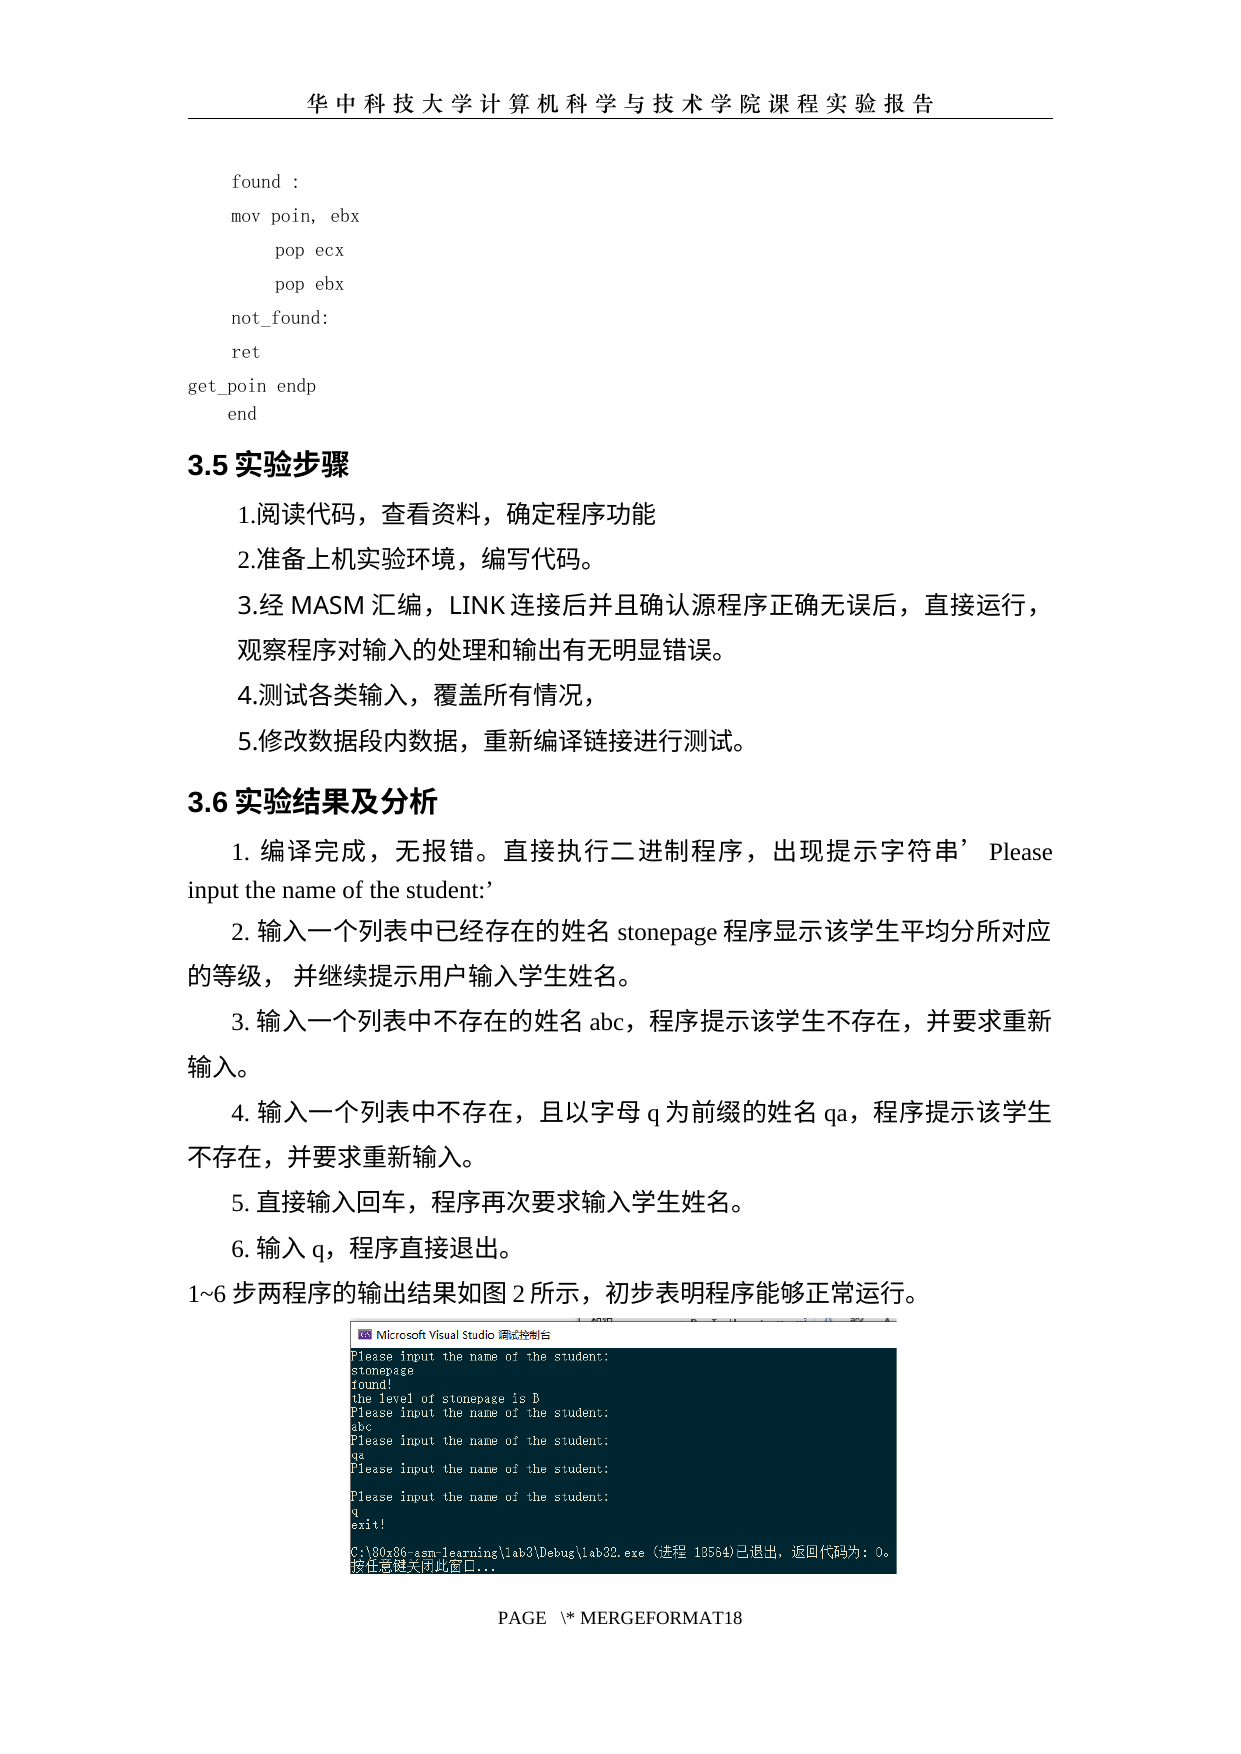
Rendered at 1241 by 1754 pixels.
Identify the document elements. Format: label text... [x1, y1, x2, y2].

text mov poin, ebx [187, 197, 1053, 231]
subtitle 3.6实验结果及分析 [187, 779, 1053, 821]
text 3. 输入一个列表中不存在的姓名abc，程序提示该学生不存在，并要求重新输入。 [187, 1002, 1053, 1083]
text ret [187, 333, 1053, 367]
text 5.修改数据段内数据，重新编译链接进行测试。 [237, 721, 1053, 757]
picture [349, 1318, 897, 1574]
text 3.经MASM汇编，LINK连接后并且确认源程序正确无误后，直接运行，观察程序对输入的处理和输出有无明显错误。 [237, 585, 1053, 667]
text 1~6 步两程序的输出结果如图2所示，初步表明程序能够正常运行。 [187, 1273, 1053, 1310]
text end [187, 401, 1053, 423]
text 6. 输入 q，程序直接退出。 [187, 1228, 1053, 1264]
subtitle 3.5实验步骤 [187, 442, 1053, 484]
text 4. 输入一个列表中不存在，且以字母q为前缀的姓名qa，程序提示该学生不存在，并要求重新输入。 [187, 1092, 1053, 1174]
text not_found: [187, 299, 1053, 333]
text 4.测试各类输入，覆盖所有情况， [237, 676, 1053, 712]
text 2. 输入一个列表中已经存在的姓名stonepage程序显示该学生平均分所对应的等级， 并继续提示用户输入学生姓名。 [187, 911, 1053, 993]
text 1. 编译完成，无报错。直接执行二进制程序，出现提示字符串’Please input the name of the student:’ [187, 832, 1053, 904]
text 2.准备上机实验环境，编写代码。 [237, 540, 1053, 576]
text pop ecx [187, 231, 1053, 265]
text found : [187, 163, 1053, 197]
text 1.阅读代码，查看资料，确定程序功能 [237, 494, 1053, 531]
text 5. 直接输入回车，程序再次要求输入学生姓名。 [187, 1183, 1053, 1219]
text get_poin endp [187, 367, 1053, 401]
text pop ebx [187, 265, 1053, 299]
